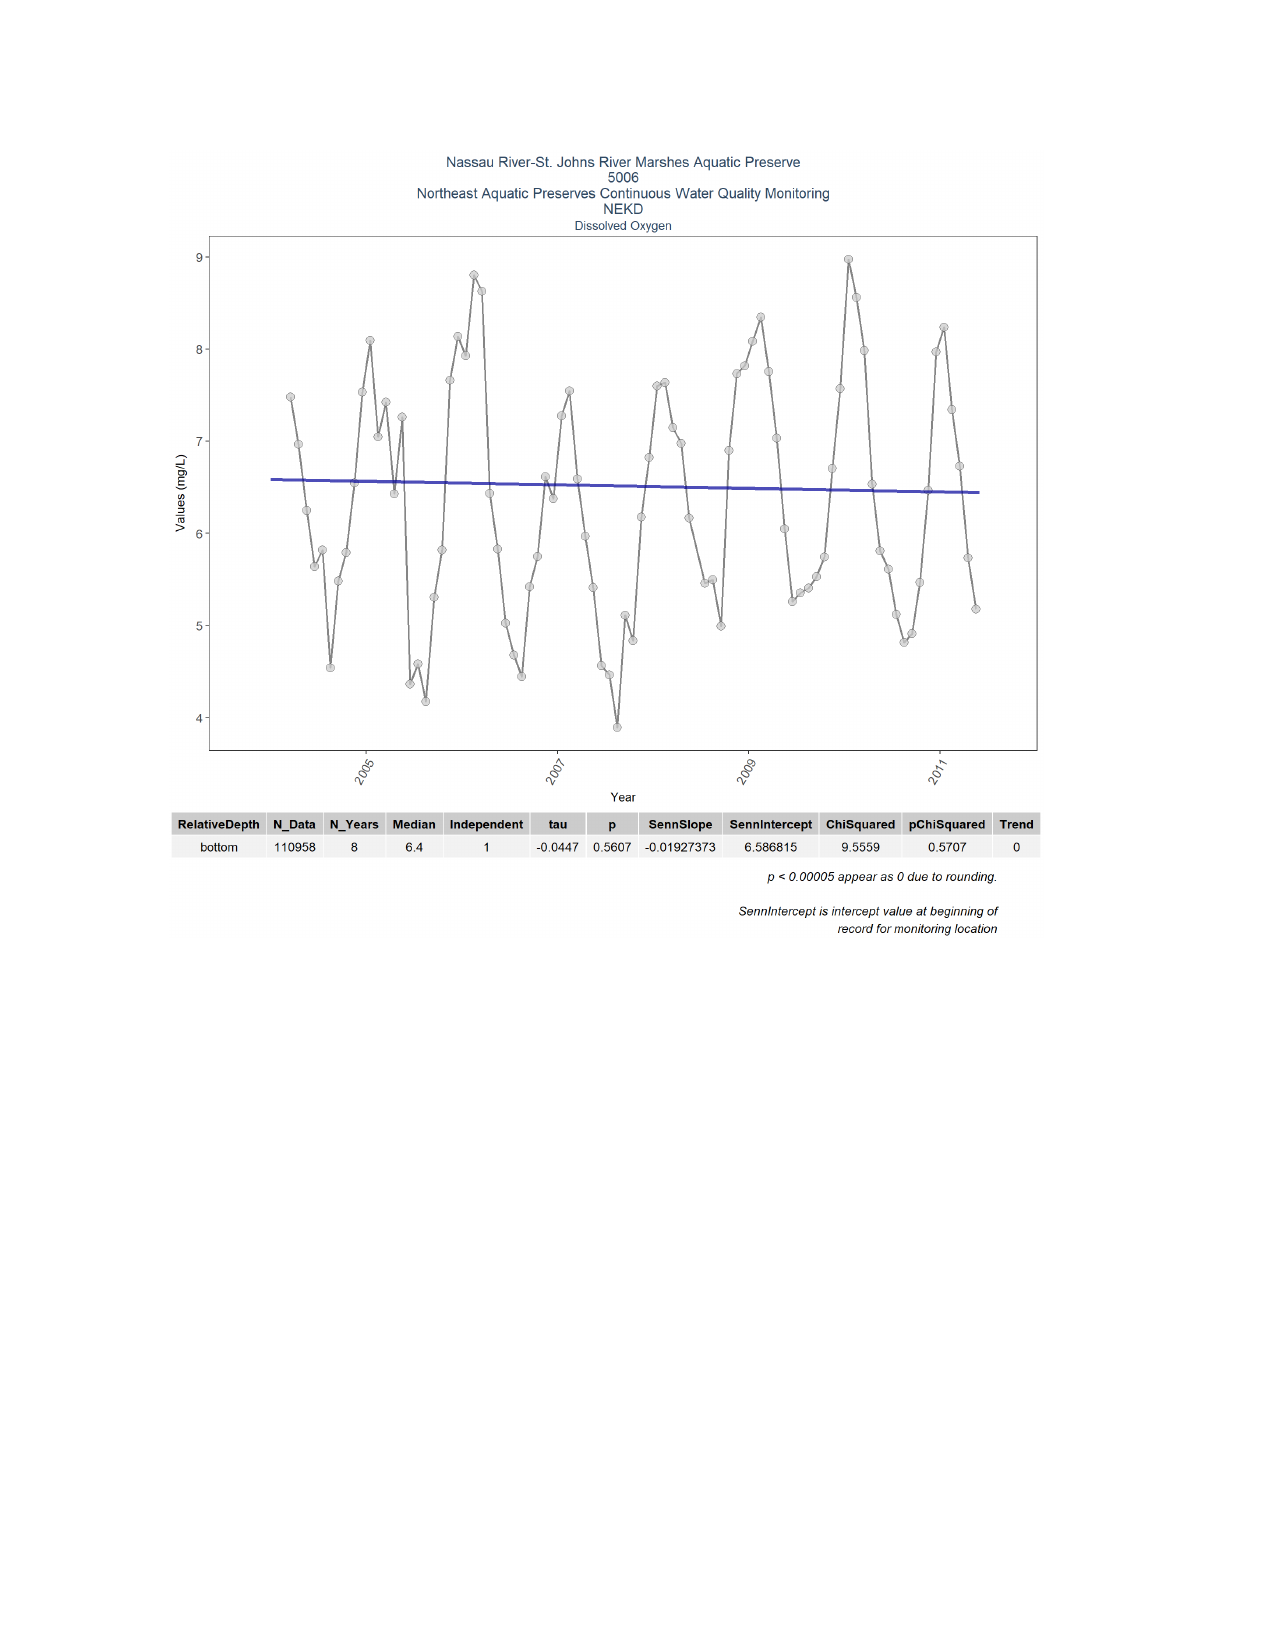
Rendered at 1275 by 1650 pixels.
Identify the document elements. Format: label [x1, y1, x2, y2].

picture [168, 150, 1044, 938]
